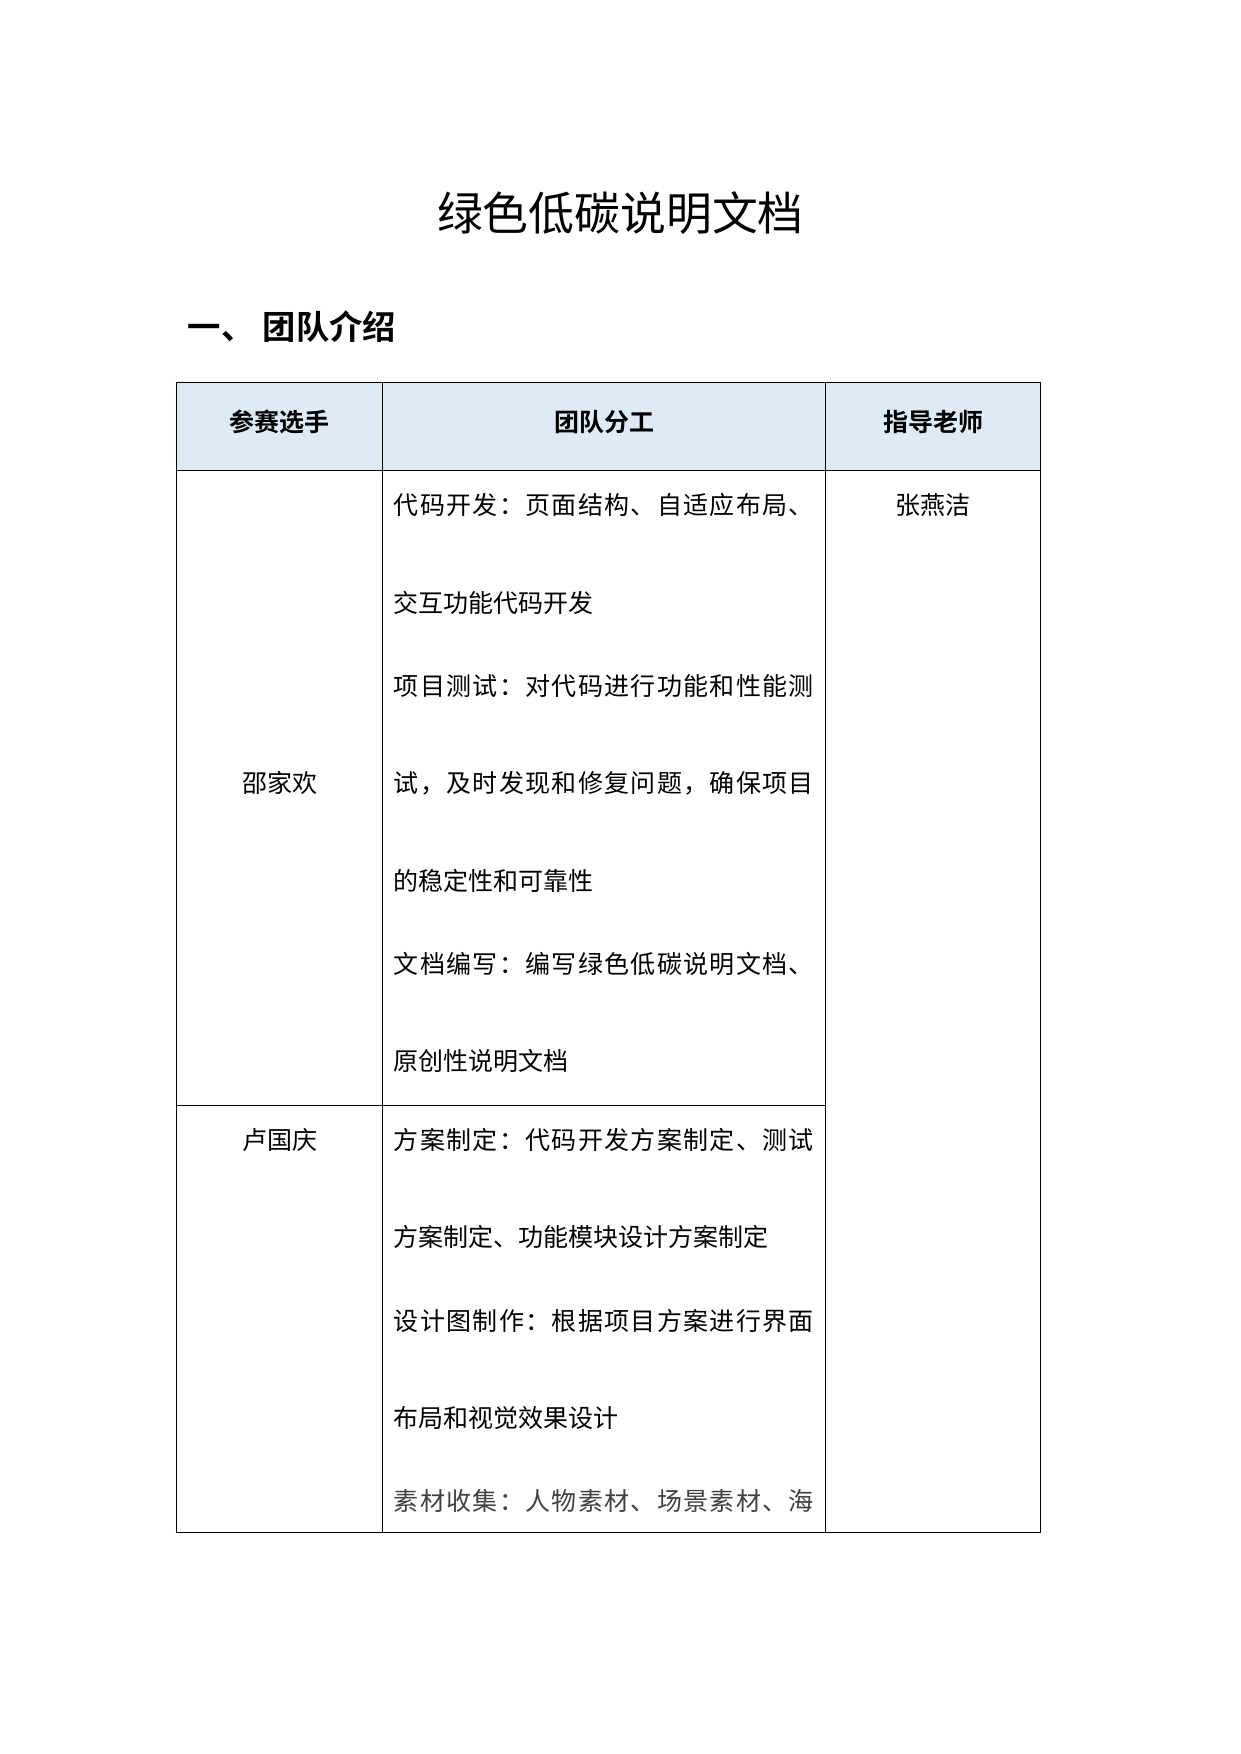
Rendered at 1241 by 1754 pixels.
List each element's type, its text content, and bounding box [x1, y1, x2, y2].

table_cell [383, 1106, 825, 1532]
table_cell 卢国庆 [177, 1106, 382, 1532]
table_header 指导老师 [826, 383, 1040, 470]
table_cell 张燕洁 [826, 471, 1040, 1532]
table_header 参赛选手 [177, 383, 382, 470]
table_cell 代码开发：页面结构、自适应布局、交互功能代码开发 项目测试：对代码进行功能和性能测试，及时发现和修复问题，确保项目的稳定性和可靠性 文档编写：编写绿色低碳说明文档、原创性说明文档 [383, 471, 825, 1105]
text 绿色低碳说明文档 [187, 162, 1053, 259]
table_header 团队分工 [383, 383, 825, 470]
list 团队介绍 [187, 293, 1053, 358]
table_cell 邵家欢 [177, 471, 382, 1105]
